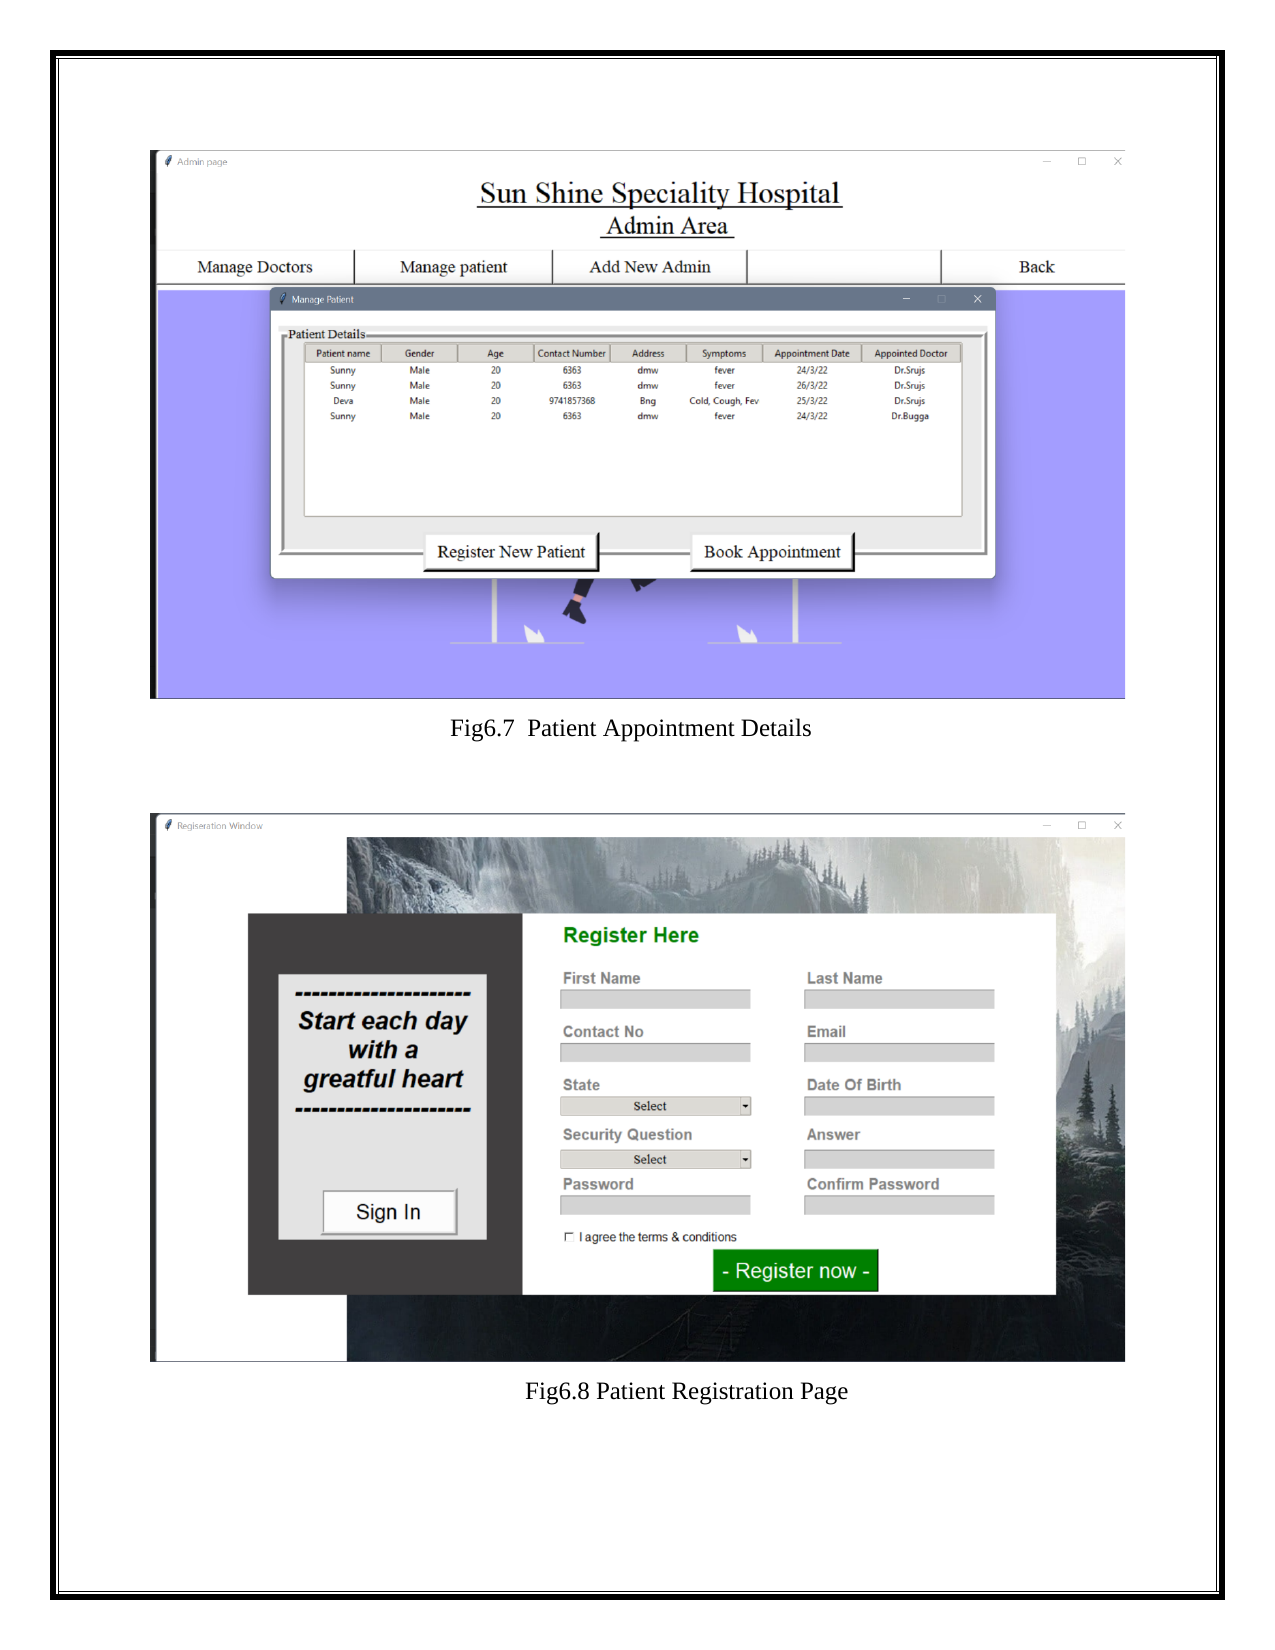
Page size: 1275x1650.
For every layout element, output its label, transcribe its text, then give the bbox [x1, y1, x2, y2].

picture [150, 150, 1125, 699]
text Fig6.8 Patient Registration Page [450, 1376, 1125, 1405]
text Fig6.7 Patient Appointment Details [375, 713, 1125, 741]
picture [150, 813, 1125, 1362]
